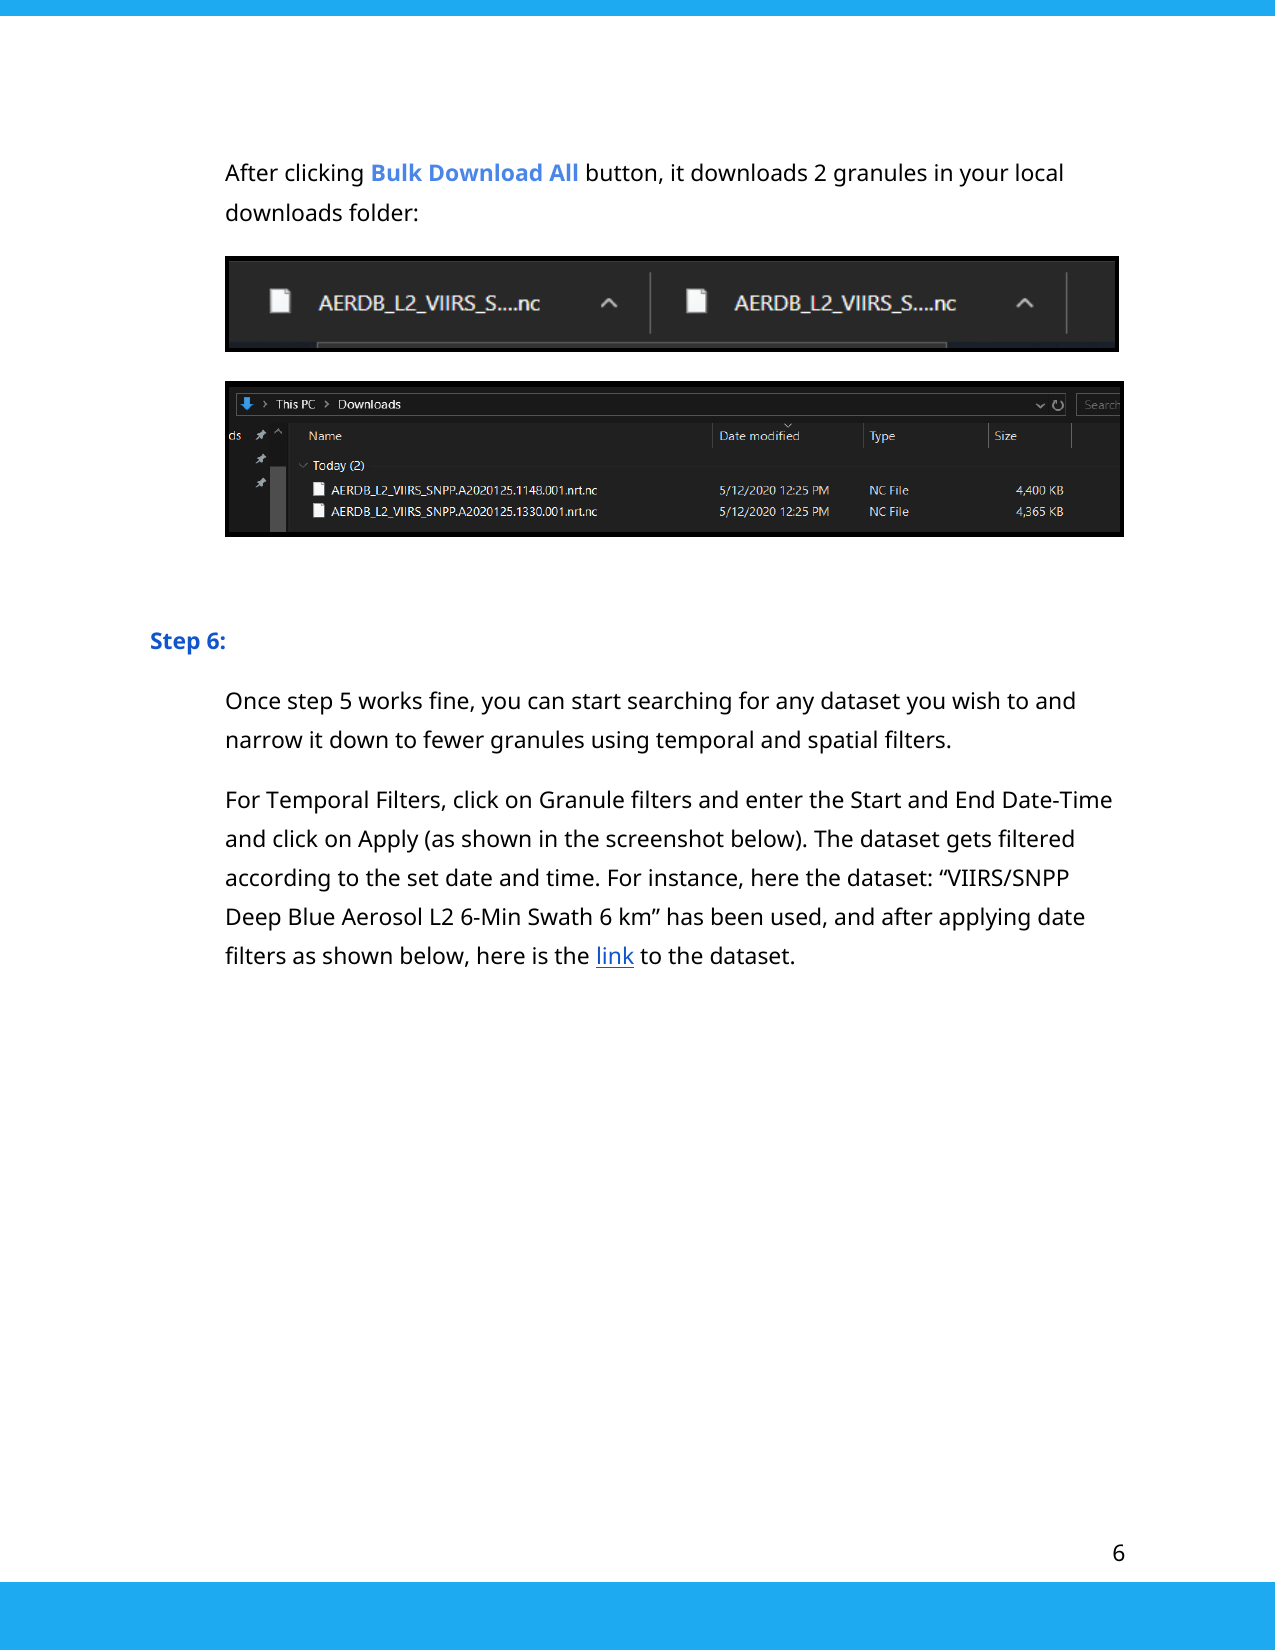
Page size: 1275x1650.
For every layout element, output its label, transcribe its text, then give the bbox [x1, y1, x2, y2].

text Step 6: [150, 625, 1125, 656]
picture [229, 261, 1115, 348]
picture [0, 1582, 1275, 1650]
picture [229, 385, 1120, 532]
text After clicking Bulk Download All button, it downloads 2 granules in your local downloads folder: [225, 157, 1125, 228]
text For Temporal Filters, click on Granule filters and enter the Start and End Date-Time and click on Apply (as shown in the screenshot below). The dataset gets filtered according to the set date and time. For instance, here the dataset: “VIIRS/SNPP Deep Blue Aerosol L2 6-Min Swath 6 km” has been used, and after applying date filters as shown below, here is the link to the dataset. [225, 784, 1125, 972]
text Once step 5 works fine, you can start searching for any dataset you wish to and narrow it down to fewer granules using temporal and spatial filters. [225, 685, 1125, 755]
picture [0, 0, 1275, 16]
